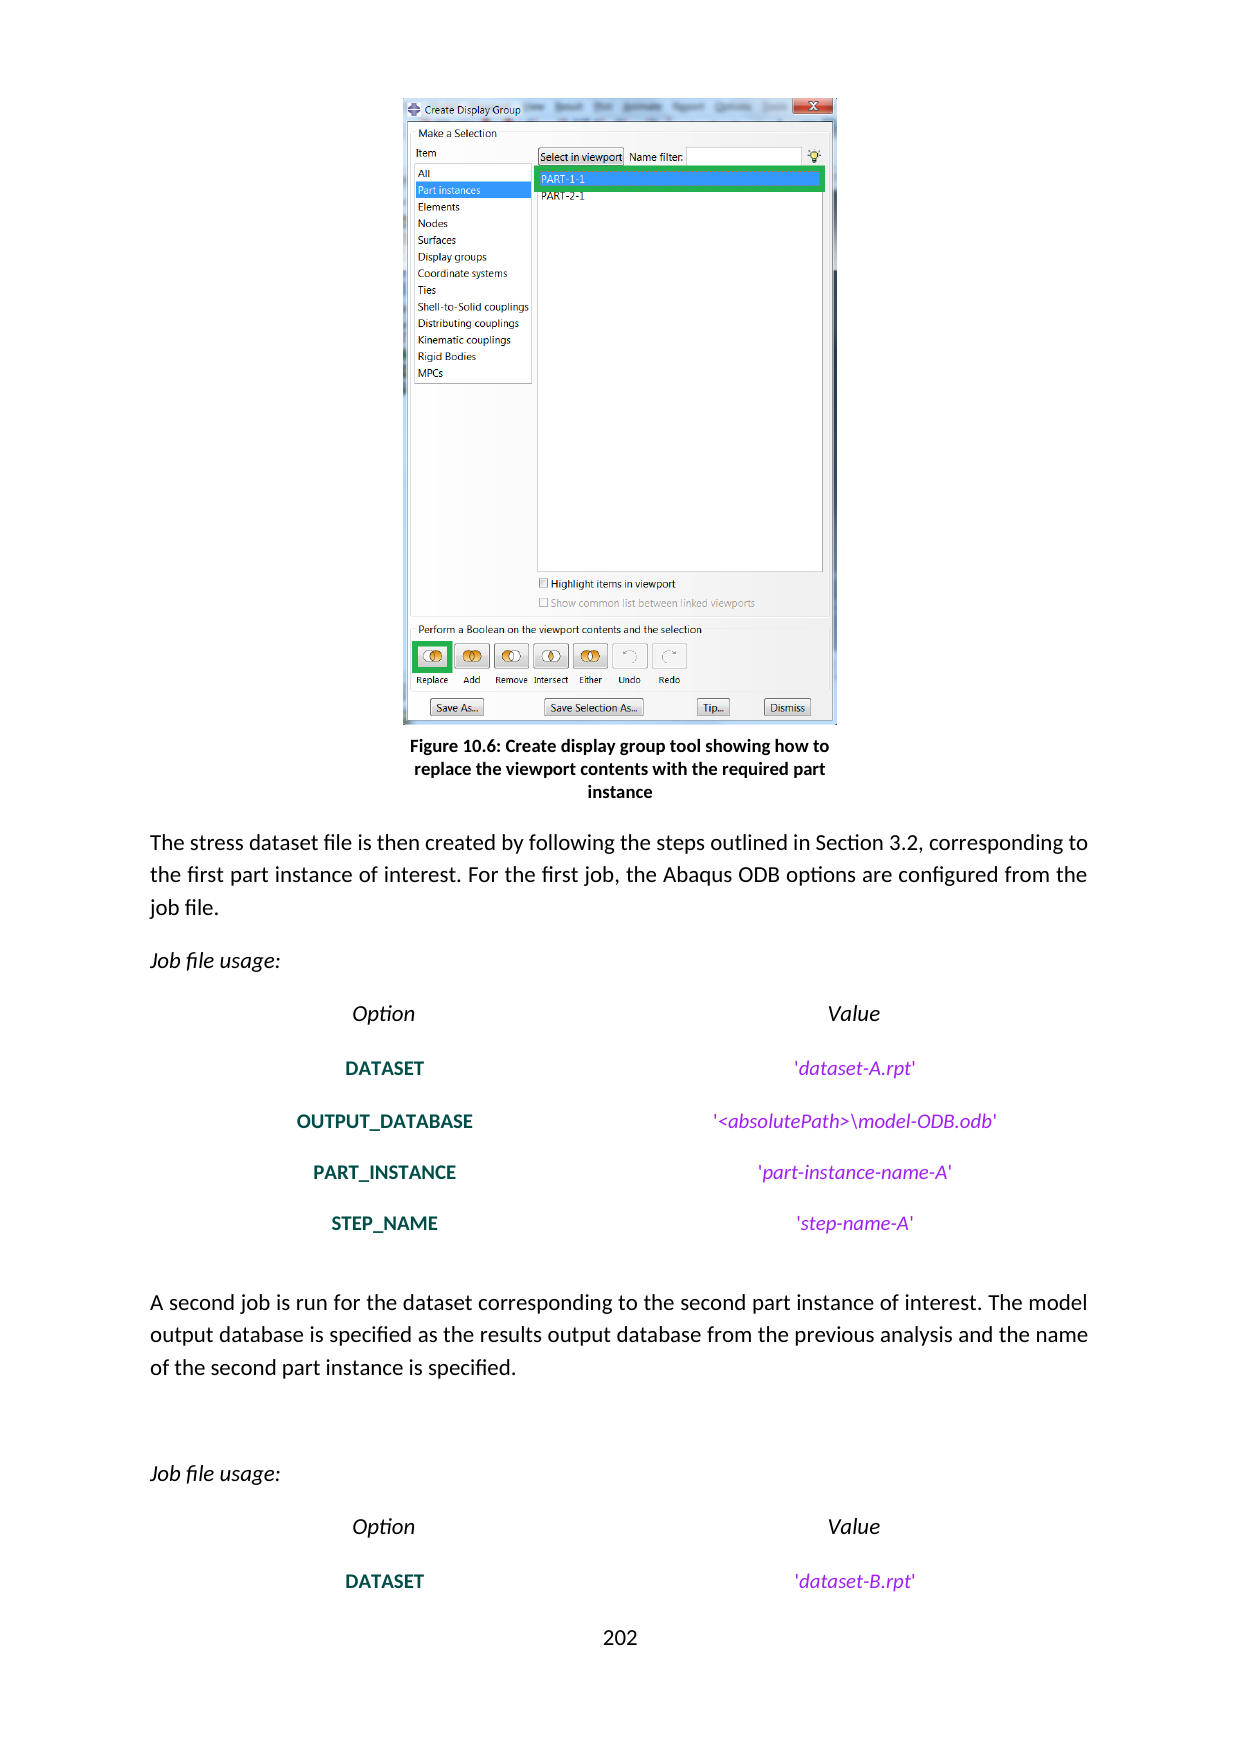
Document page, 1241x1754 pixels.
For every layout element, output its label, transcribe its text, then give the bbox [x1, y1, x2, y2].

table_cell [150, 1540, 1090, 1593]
text A second job is run for the dataset corresponding to the second part instance of interest. The model output database is specified as the results output database from the previous analysis and the name of the second part instance is specified. [150, 1288, 1090, 1381]
text Job file usage: [150, 946, 1090, 974]
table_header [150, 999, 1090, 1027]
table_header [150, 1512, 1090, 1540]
text Job file usage: [150, 1459, 1090, 1487]
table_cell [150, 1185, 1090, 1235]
picture [403, 98, 837, 725]
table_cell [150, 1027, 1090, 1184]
